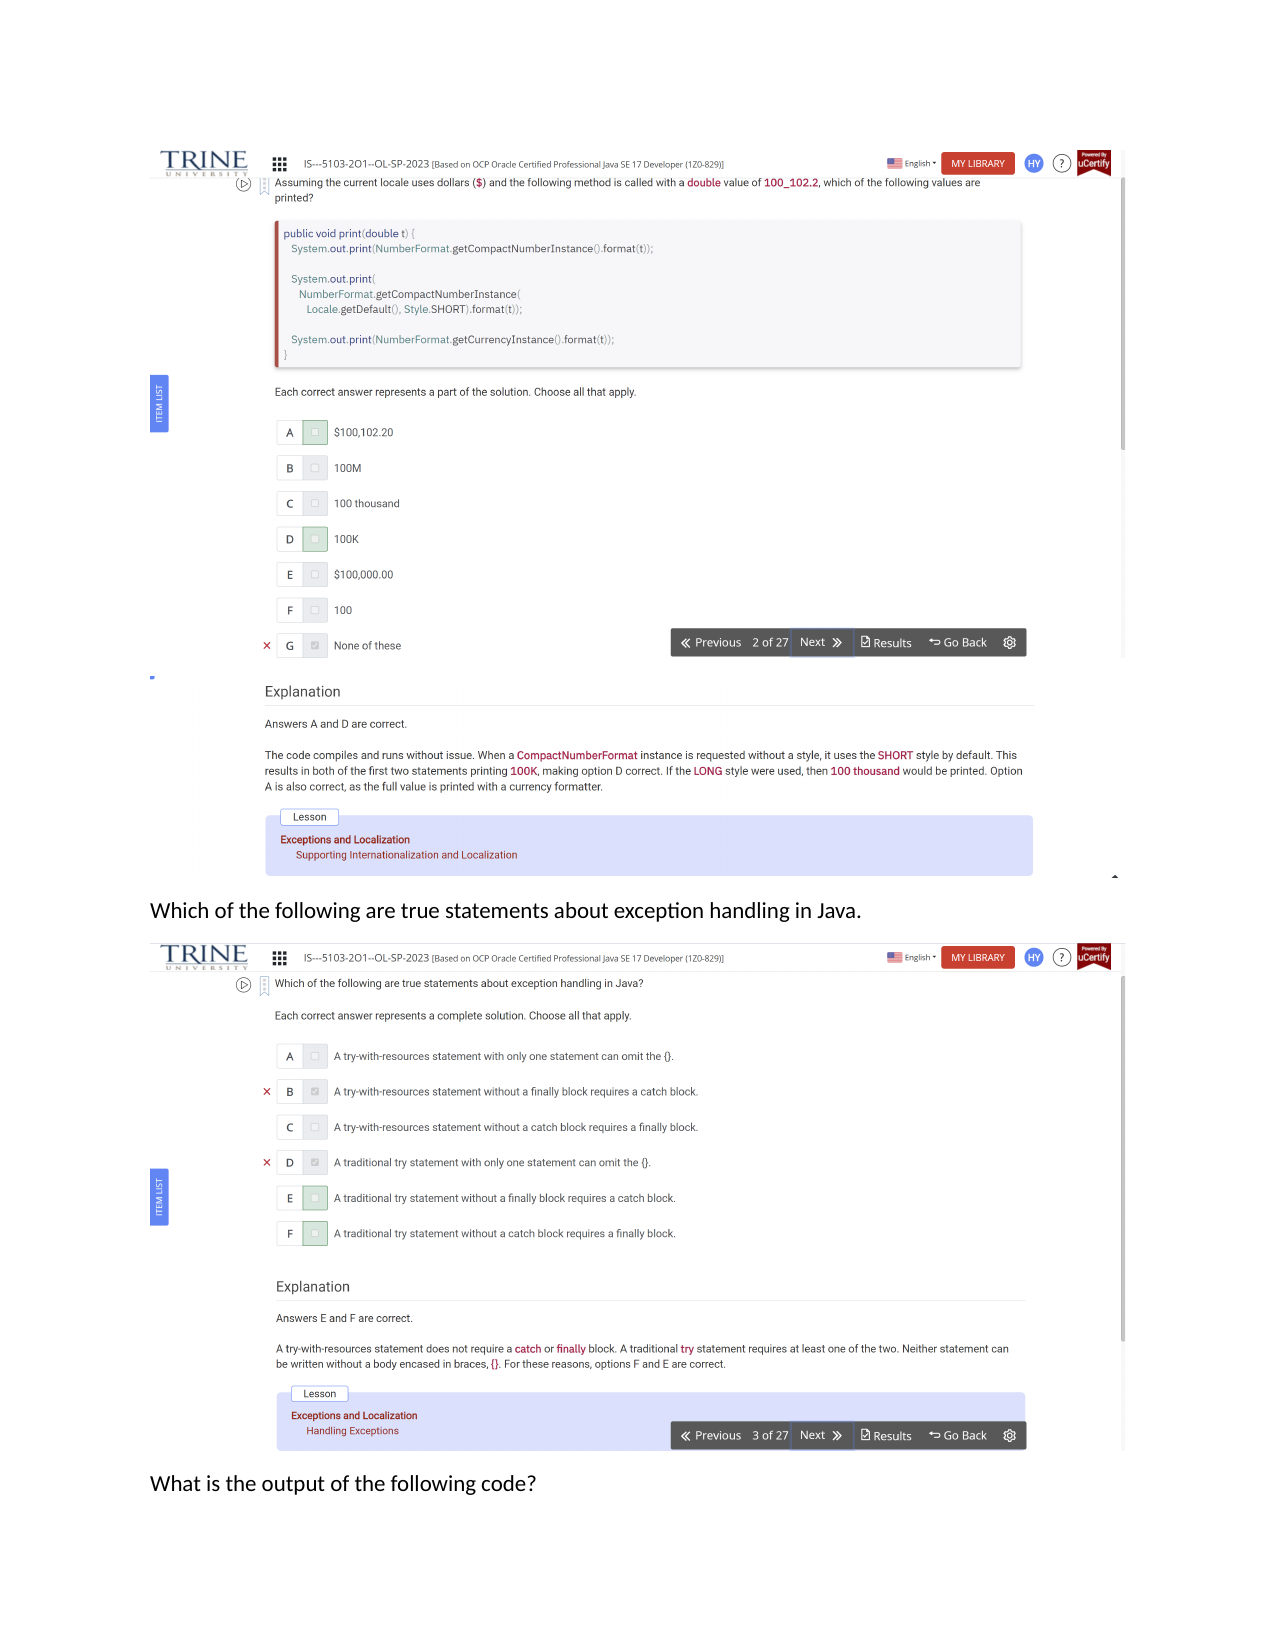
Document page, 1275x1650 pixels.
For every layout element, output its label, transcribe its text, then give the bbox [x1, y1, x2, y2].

text What is the output of the following code? [150, 1469, 1125, 1497]
picture [150, 150, 1125, 658]
text Which of the following are true statements about exception handling in Java. [150, 896, 1125, 924]
picture [150, 676, 1125, 878]
picture [150, 943, 1125, 1451]
